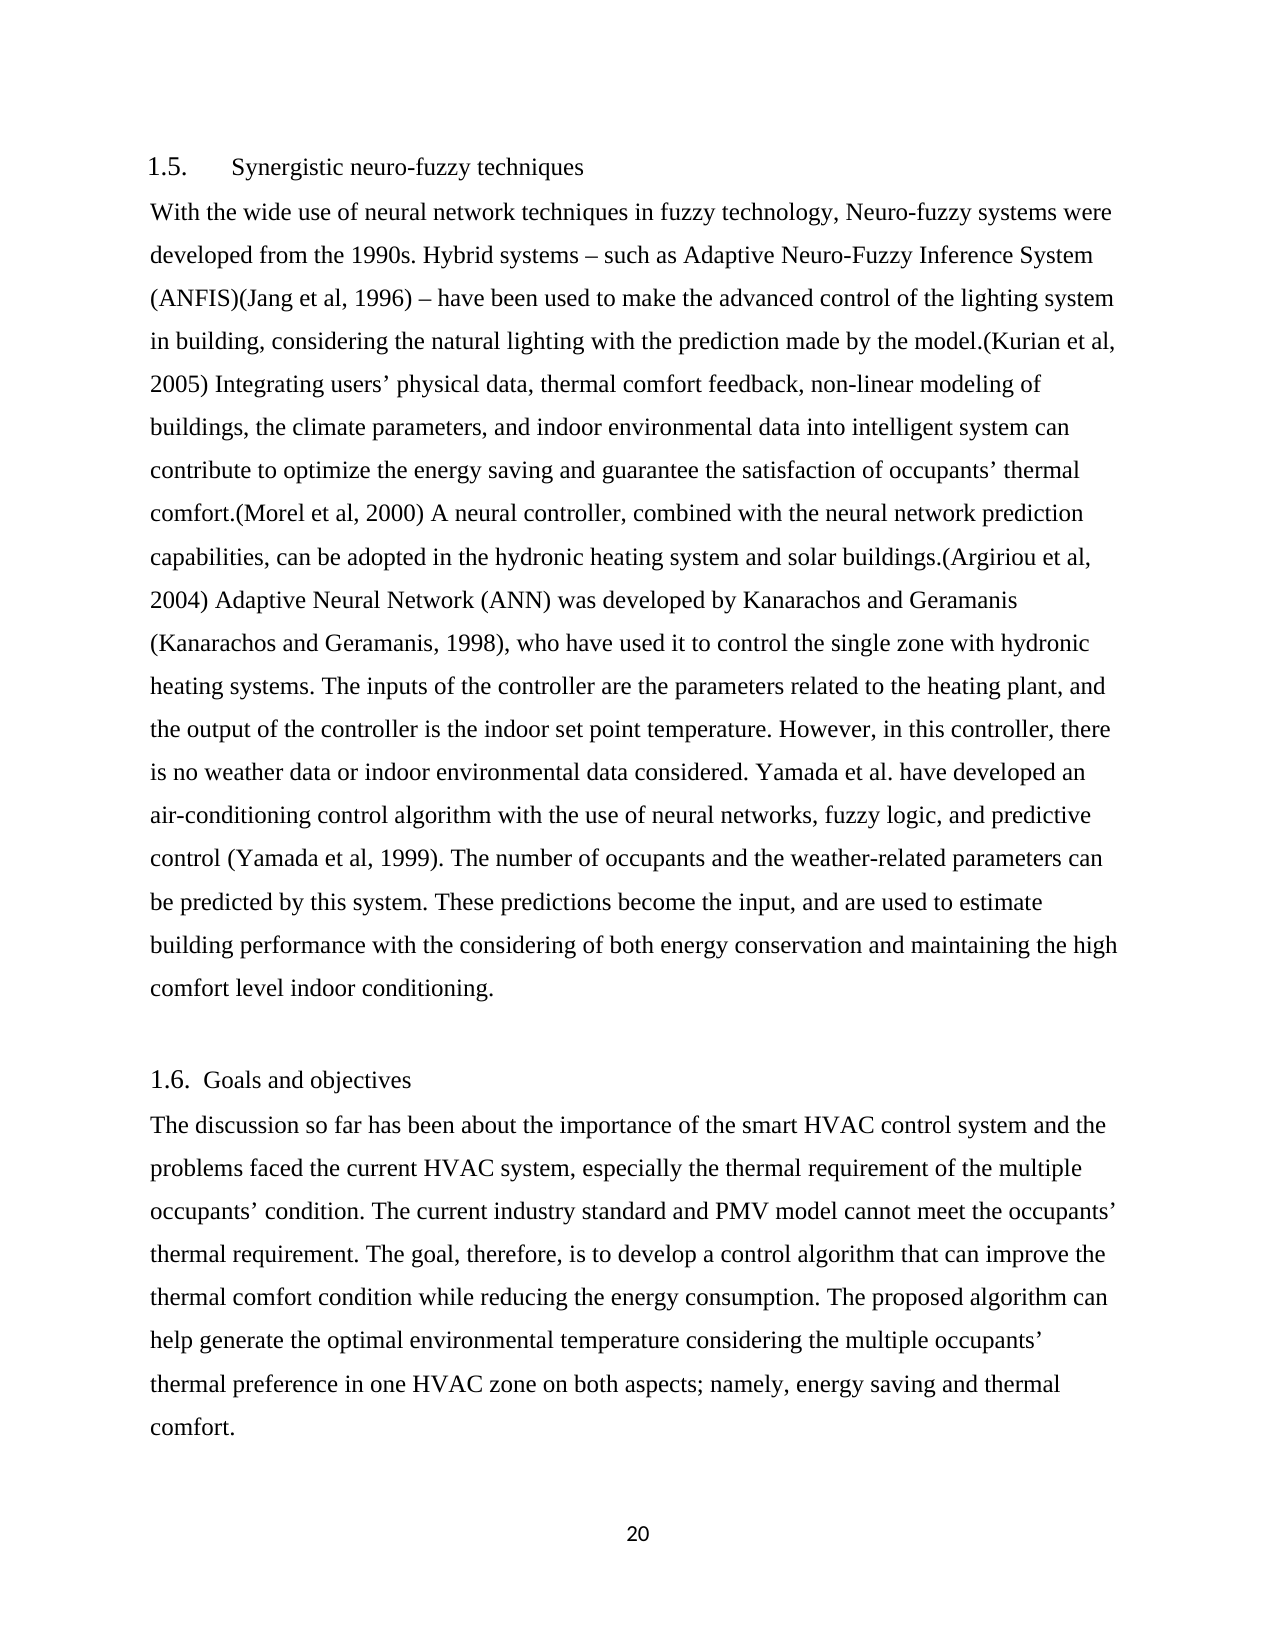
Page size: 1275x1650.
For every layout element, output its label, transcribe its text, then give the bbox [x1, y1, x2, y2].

text With the wide use of neural network techniques in fuzzy technology, Neuro-fuzzy systems were developed from the 1990s. Hybrid systems – such as Adaptive Neuro-Fuzzy Inference System (ANFIS)(Jang et al, 1996) – have been used to make the advanced control of the lighting system in building, considering the natural lighting with the prediction made by the model.(Kurian et al, 2005) Integrating users’ physical data, thermal comfort feedback, non-linear modeling of buildings, the climate parameters, and indoor environmental data into intelligent system can contribute to optimize the energy saving and guarantee the satisfaction of occupants’ thermal comfort.(Morel et al, 2000) A neural controller, combined with the neural network prediction capabilities, can be adopted in the hydronic heating system and solar buildings.(Argiriou et al, 2004) Adaptive Neural Network (ANN) was developed by Kanarachos and Geramanis (Kanarachos and Geramanis, 1998), who have used it to control the single zone with hydronic heating systems. The inputs of the controller are the parameters related to the heating plant, and the output of the controller is the indoor set point temperature. However, in this controller, there is no weather data or indoor environmental data considered. Yamada et al. have developed an air-conditioning control algorithm with the use of neural networks, fuzzy logic, and predictive control (Yamada et al, 1999). The number of occupants and the weather-related parameters can be predicted by this system. These predictions become the input, and are used to estimate building performance with the considering of both energy conservation and maintaining the high comfort level indoor conditioning. [150, 197, 1125, 1002]
subtitle Goals and objectives [150, 1063, 1125, 1094]
text The discussion so far has been about the importance of the smart HVAC control system and the problems faced the current HVAC system, especially the thermal requirement of the multiple occupants’ condition. The current industry standard and PMV model cannot meet the occupants’ thermal requirement. The goal, therefore, is to develop a control algorithm that can improve the thermal comfort condition while reducing the energy consumption. The proposed algorithm can help generate the optimal environmental temperature considering the multiple occupants’ thermal preference in one HVAC zone on both aspects; namely, energy saving and thermal comfort. [150, 1110, 1125, 1441]
subtitle Synergistic neuro-fuzzy techniques [147, 150, 1125, 181]
